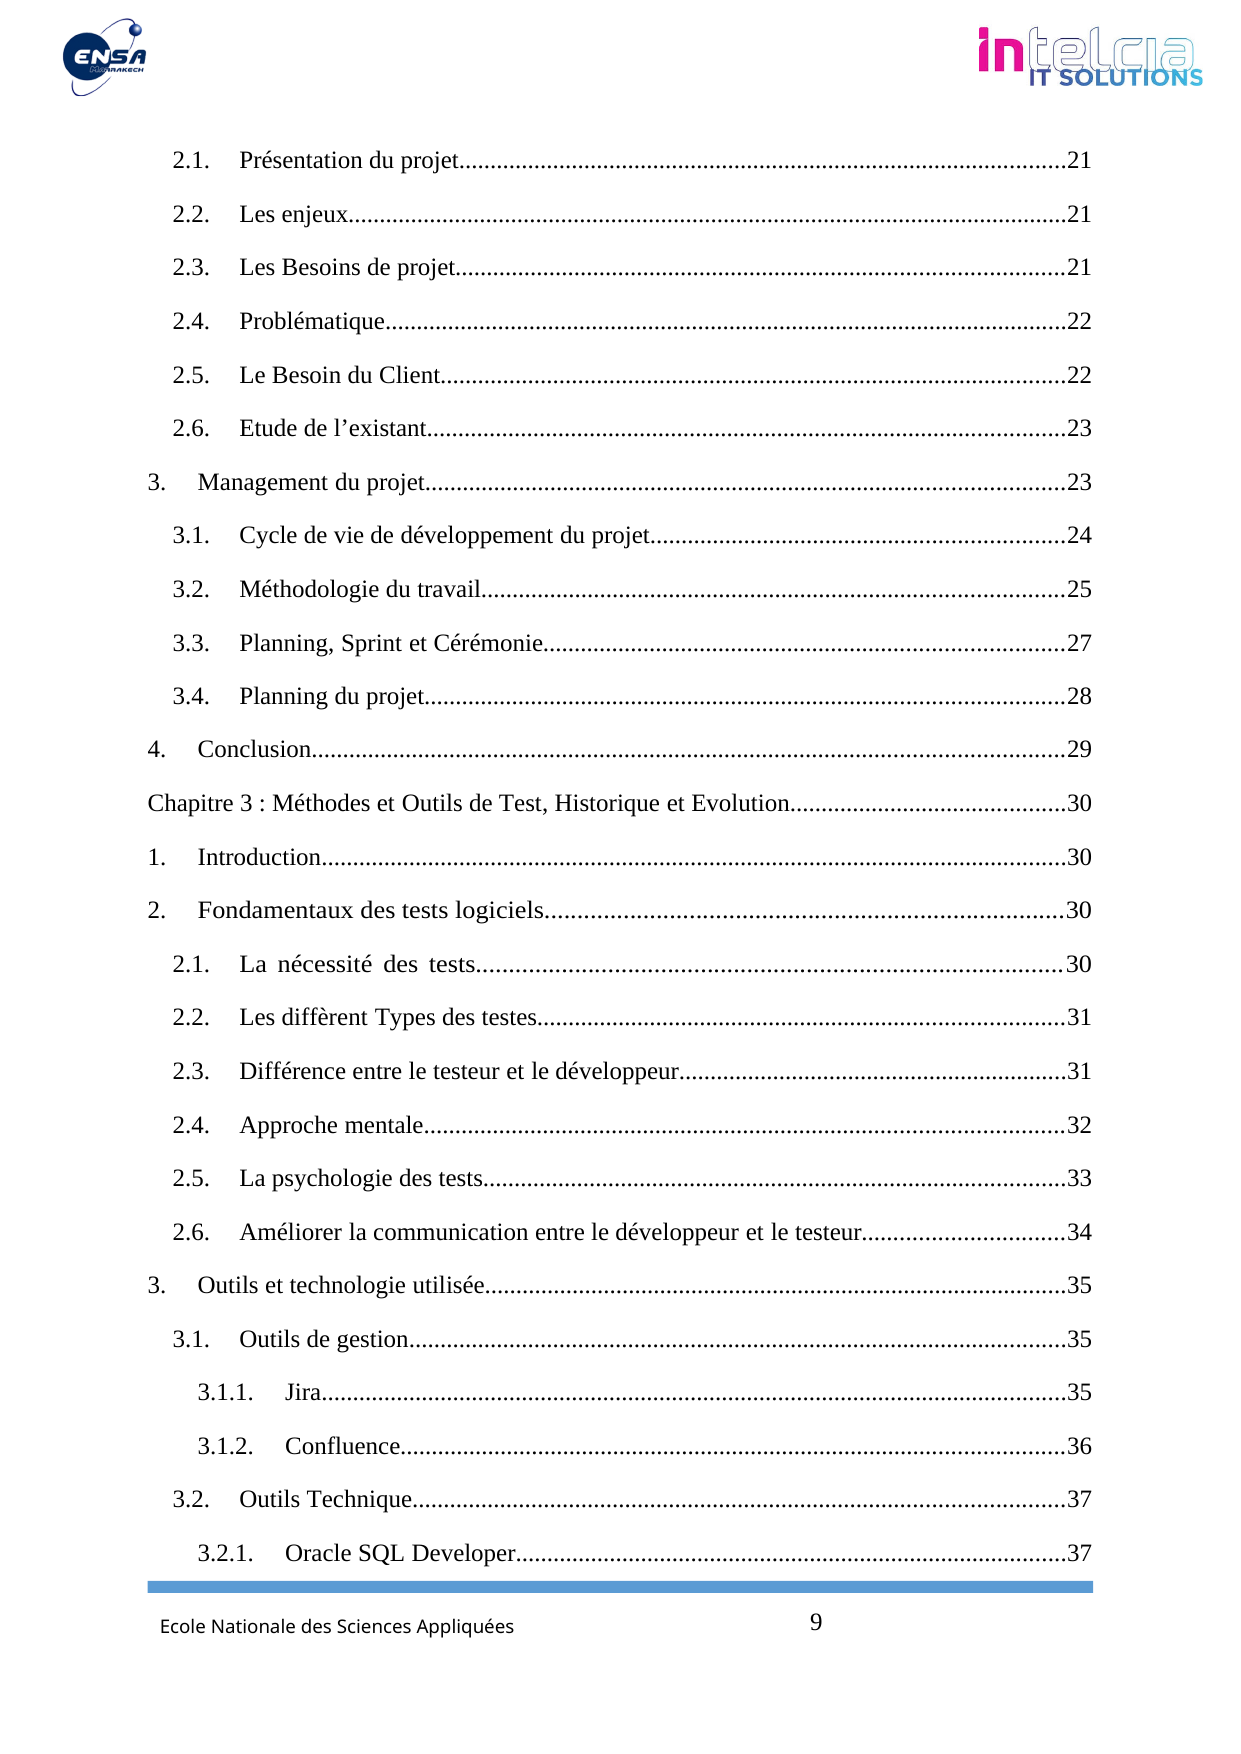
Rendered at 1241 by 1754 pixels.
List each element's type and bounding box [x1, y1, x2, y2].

picture [54, 14, 152, 96]
picture [979, 20, 1203, 86]
